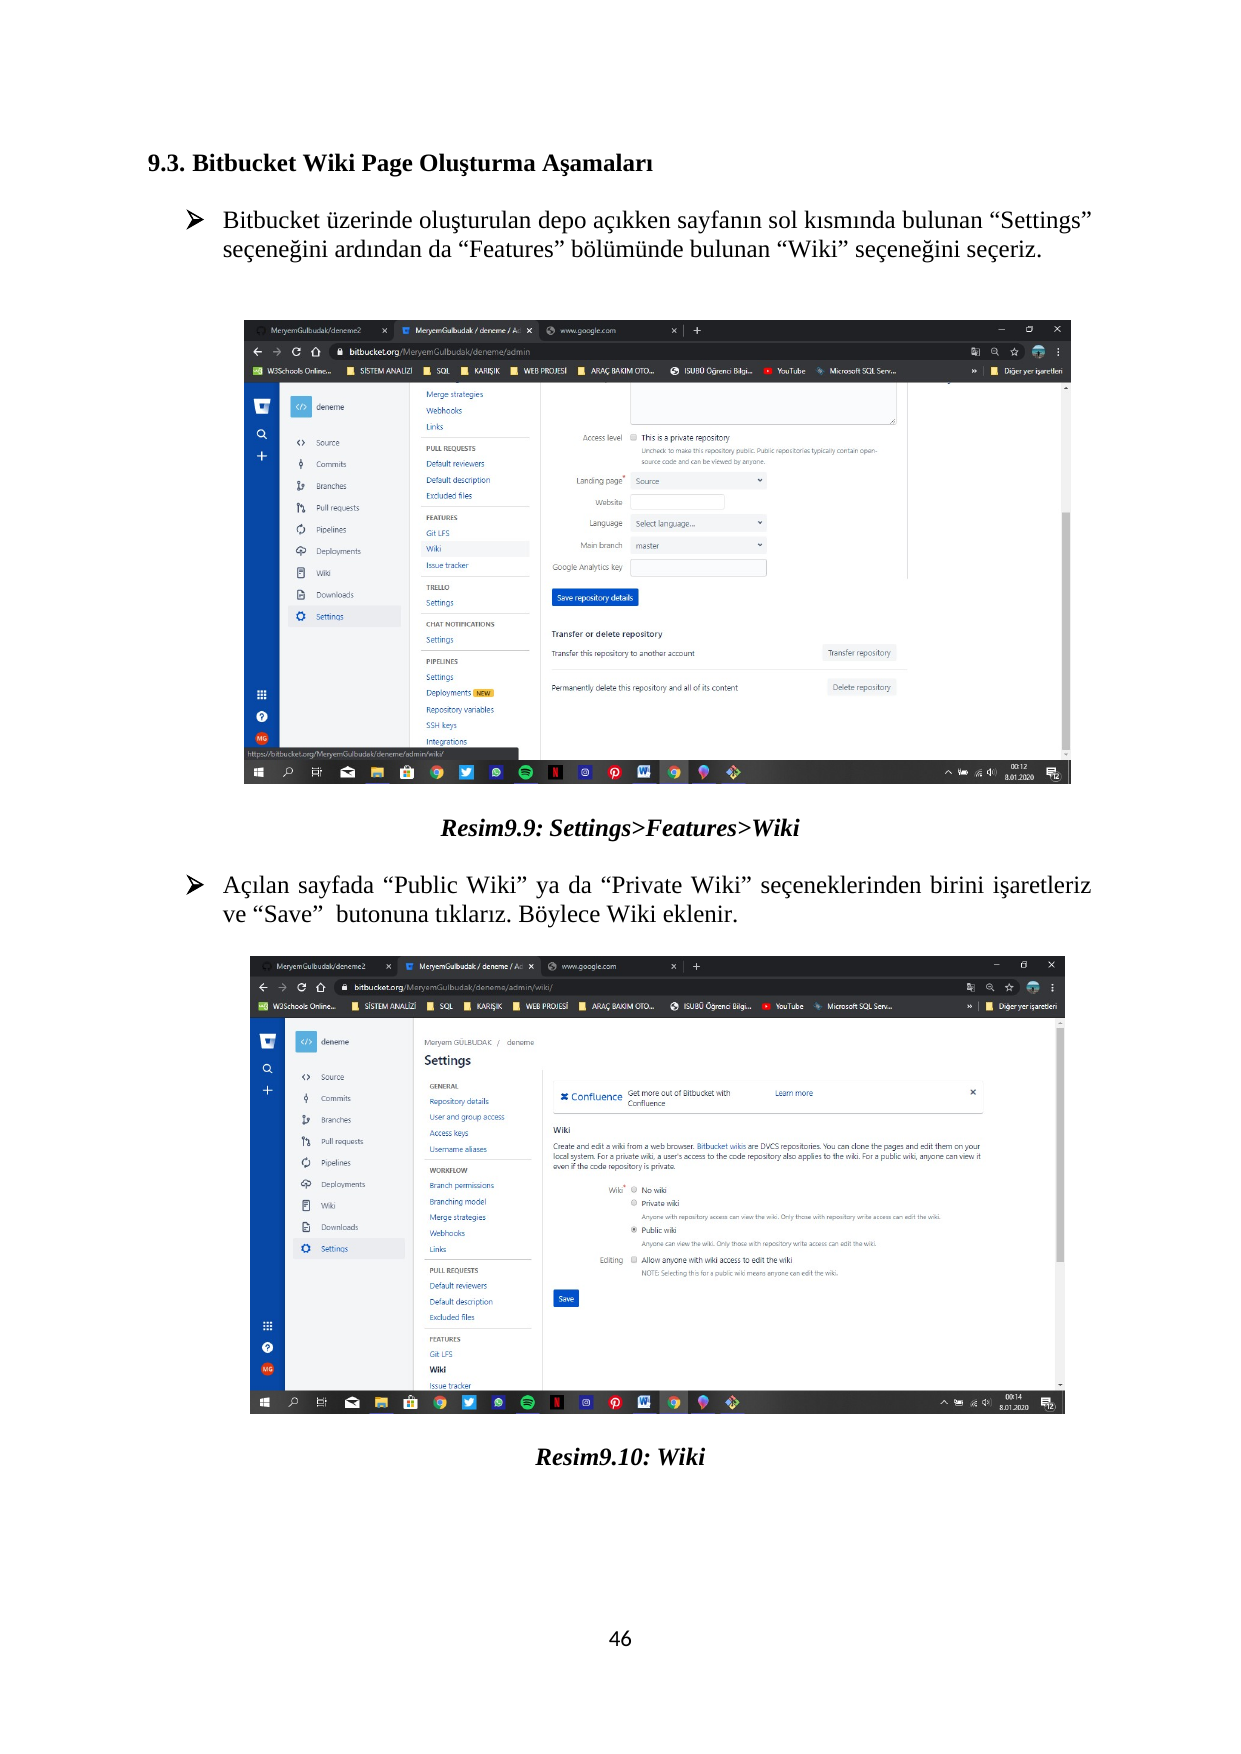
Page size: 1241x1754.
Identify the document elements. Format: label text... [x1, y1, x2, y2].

text Resim9.10: Wiki [148, 1442, 1093, 1471]
list Bitbucket Wiki Page Oluşturma Aşamaları [148, 148, 1093, 176]
list Açılan sayfada “Public Wiki” ya da “Private Wiki” seçeneklerinden birini işaretleriz ve “Save” butonuna tıklarız. Böylece Wiki eklenir. [185, 870, 1093, 928]
picture [244, 320, 1071, 784]
picture [250, 956, 1065, 1414]
text Resim9.9: Settings>Features>Wiki [148, 813, 1093, 842]
list Bitbucket üzerinde oluşturulan depo açıkken sayfanın sol kısmında bulunan “Settings” seçeneğini ardından da “Features” bölümünde bulunan “Wiki” seçeneğini seçeriz. [185, 205, 1093, 263]
